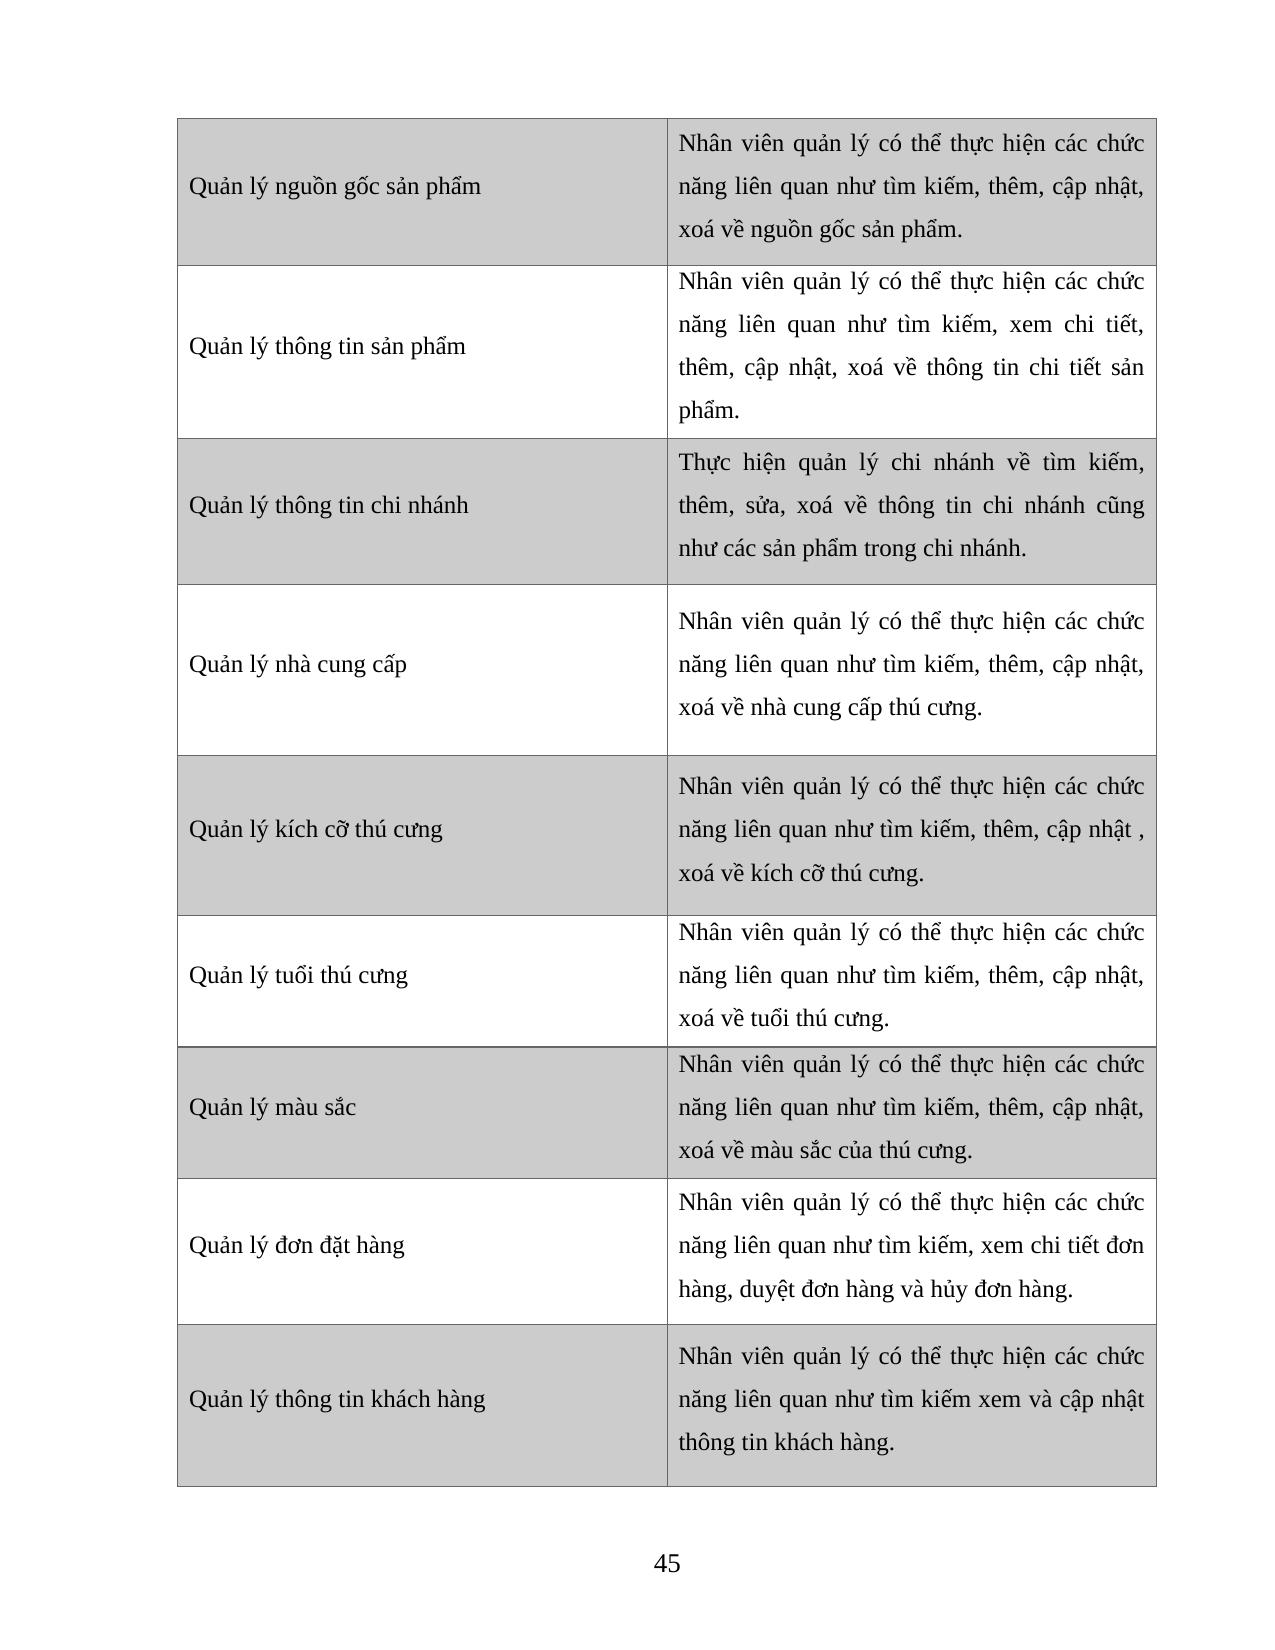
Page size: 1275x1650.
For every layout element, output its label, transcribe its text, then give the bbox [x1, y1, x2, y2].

table_cell Thực hiện quản lý chi nhánh về tìm kiếm, thêm, sửa, xoá về thông tin chi nhánh cũng như các sản phẩm trong chi nhánh. [668, 439, 1156, 584]
table_cell Quản lý tuổi thú cưng [178, 916, 667, 1046]
table_cell Quản lý thông tin chi nhánh [178, 439, 667, 584]
table_cell Quản lý thông tin sản phẩm [178, 266, 667, 437]
table_cell Quản lý kích cỡ thú cưng [178, 756, 667, 915]
table_cell Nhân viên quản lý có thể thực hiện các chức năng liên quan như tìm kiếm, xem chi tiết, thêm, cập nhật, xoá về thông tin chi tiết sản phẩm. [668, 266, 1156, 437]
table_cell Quản lý màu sắc [178, 1048, 667, 1178]
table_cell Nhân viên quản lý có thể thực hiện các chức năng liên quan như tìm kiếm, thêm, cập nhật, xoá về nguồn gốc sản phẩm. [668, 119, 1156, 265]
table_cell Nhân viên quản lý có thể thực hiện các chức năng liên quan như tìm kiếm, thêm, cập nhật, xoá về tuổi thú cưng. [668, 916, 1156, 1046]
table_cell Nhân viên quản lý có thể thực hiện các chức năng liên quan như tìm kiếm, thêm, cập nhật, xoá về màu sắc của thú cưng. [668, 1048, 1156, 1178]
table_cell Nhân viên quản lý có thể thực hiện các chức năng liên quan như tìm kiếm xem và cập nhật thông tin khách hàng. [668, 1325, 1156, 1486]
table_cell Quản lý nhà cung cấp [178, 585, 667, 755]
table_cell Nhân viên quản lý có thể thực hiện các chức năng liên quan như tìm kiếm, thêm, cập nhật, xoá về nhà cung cấp thú cưng. [668, 585, 1156, 755]
table_cell Quản lý đơn đặt hàng [178, 1179, 667, 1324]
table_cell Quản lý thông tin khách hàng [178, 1325, 667, 1486]
table_cell Nhân viên quản lý có thể thực hiện các chức năng liên quan như tìm kiếm, thêm, cập nhật , xoá về kích cỡ thú cưng. [668, 756, 1156, 915]
table_cell Quản lý nguồn gốc sản phẩm [178, 119, 667, 265]
table_cell Nhân viên quản lý có thể thực hiện các chức năng liên quan như tìm kiếm, xem chi tiết đơn hàng, duyệt đơn hàng và hủy đơn hàng. [668, 1179, 1156, 1324]
